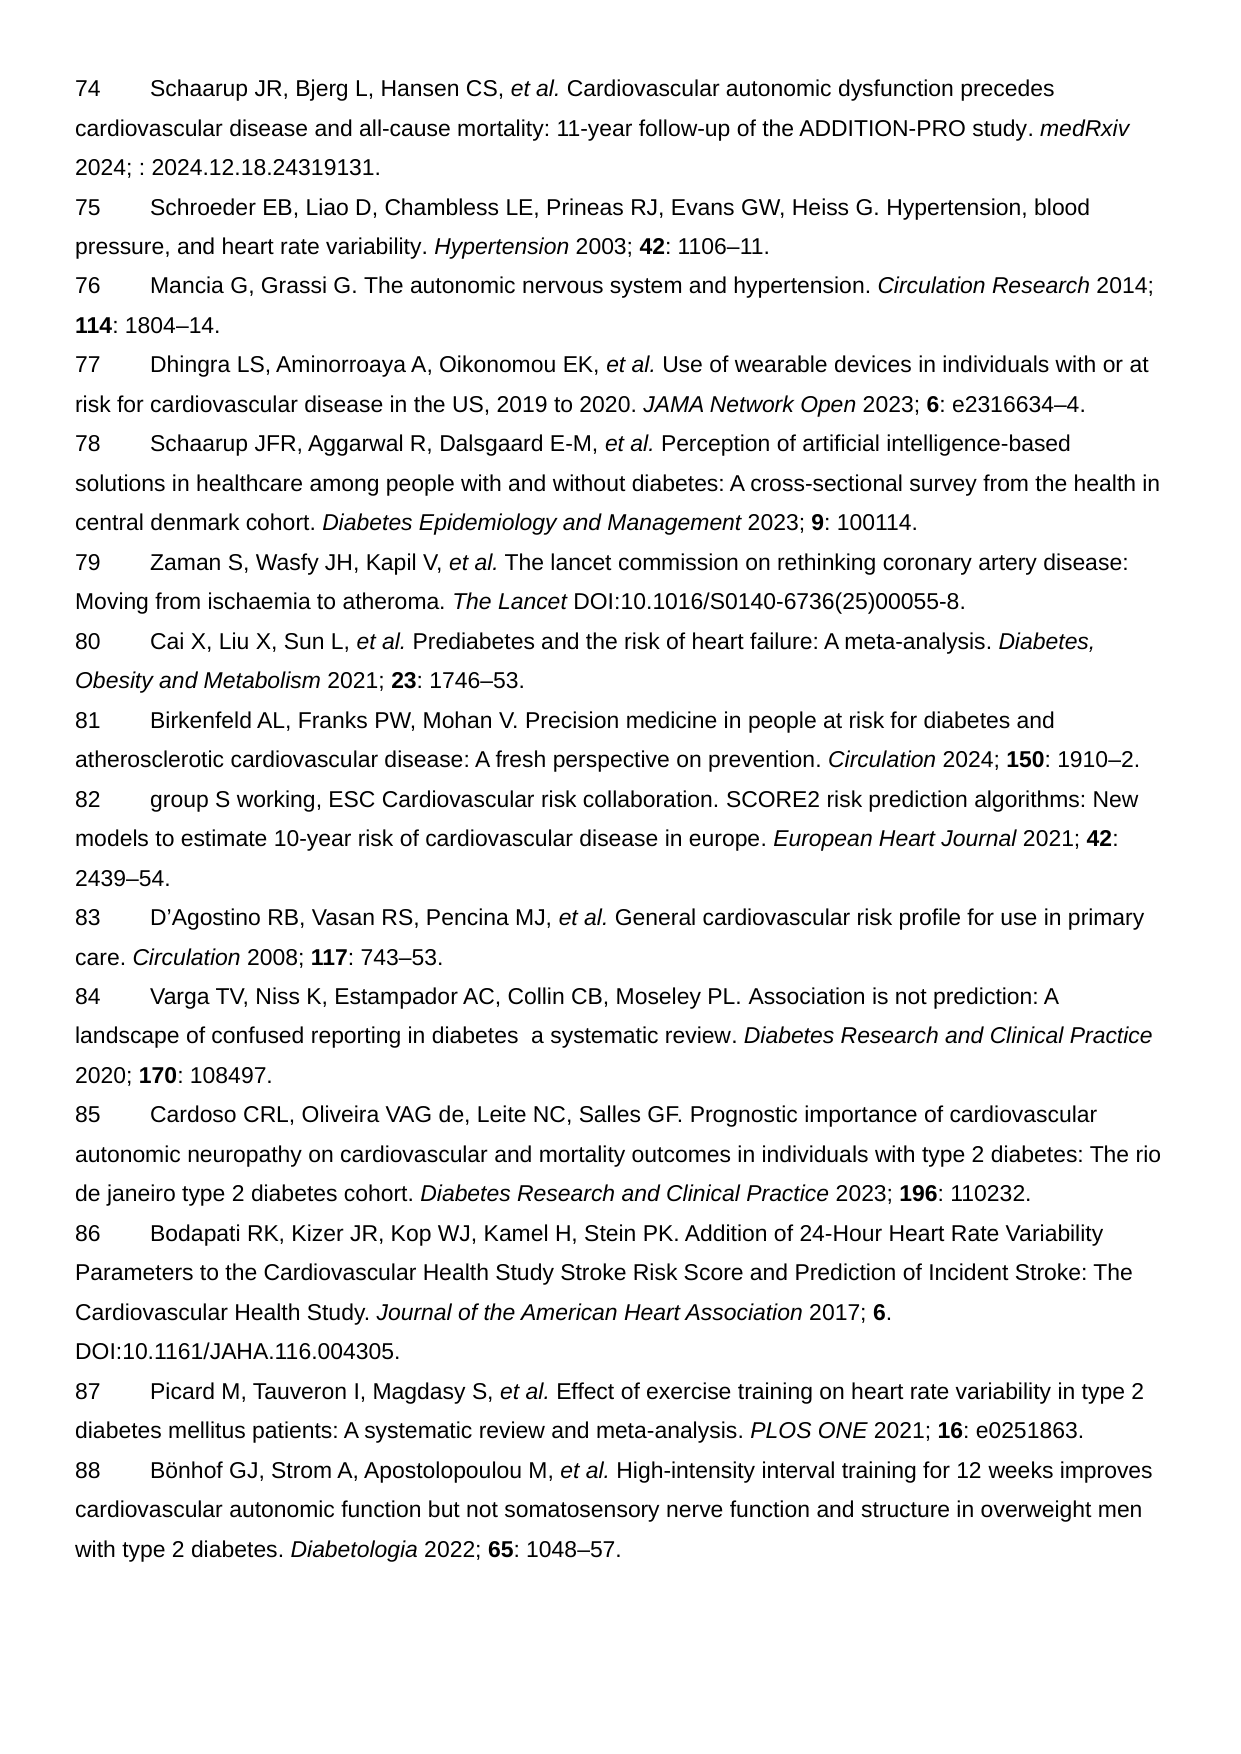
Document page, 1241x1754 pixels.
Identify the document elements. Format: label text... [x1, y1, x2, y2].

text 88 Bönhof GJ, Strom A, Apostolopoulou M, et al. High-intensity interval training for 12 weeks improves cardiovascular autonomic function but not somatosensory nerve function and structure in overweight men with type 2 diabetes. Diabetologia 2022; 65: 1048–57. [75, 1457, 1165, 1562]
text 83 D’Agostino RB, Vasan RS, Pencina MJ, et al. General cardiovascular risk profile for use in primary care. Circulation 2008; 117: 743–53. [75, 904, 1165, 970]
text 84 Varga TV, Niss K, Estampador AC, Collin CB, Moseley PL. Association is not prediction: A landscape of confused reporting in diabetes a systematic review. Diabetes Research and Clinical Practice 2020; 170: 108497. [75, 983, 1165, 1088]
text 85 Cardoso CRL, Oliveira VAG de, Leite NC, Salles GF. Prognostic importance of cardiovascular autonomic neuropathy on cardiovascular and mortality outcomes in individuals with type 2 diabetes: The rio de janeiro type 2 diabetes cohort. Diabetes Research and Clinical Practice 2023; 196: 110232. [75, 1101, 1165, 1207]
text 77 Dhingra LS, Aminorroaya A, Oikonomou EK, et al. Use of wearable devices in individuals with or at risk for cardiovascular disease in the US, 2019 to 2020. JAMA Network Open 2023; 6: e2316634–4. [75, 351, 1165, 417]
text 78 Schaarup JFR, Aggarwal R, Dalsgaard E-M, et al. Perception of artificial intelligence-based solutions in healthcare among people with and without diabetes: A cross-sectional survey from the health in central denmark cohort. Diabetes Epidemiology and Management 2023; 9: 100114. [75, 430, 1165, 536]
text 87 Picard M, Tauveron I, Magdasy S, et al. Effect of exercise training on heart rate variability in type 2 diabetes mellitus patients: A systematic review and meta-analysis. PLOS ONE 2021; 16: e0251863. [75, 1378, 1165, 1444]
text 82 group S working, ESC Cardiovascular risk collaboration. SCORE2 risk prediction algorithms: New models to estimate 10-year risk of cardiovascular disease in europe. European Heart Journal 2021; 42: 2439–54. [75, 786, 1165, 891]
text 74 Schaarup JR, Bjerg L, Hansen CS, et al. Cardiovascular autonomic dysfunction precedes cardiovascular disease and all-cause mortality: 11-year follow-up of the ADDITION-PRO study. medRxiv 2024; : 2024.12.18.24319131. [75, 75, 1165, 180]
text 86 Bodapati RK, Kizer JR, Kop WJ, Kamel H, Stein PK. Addition of 24-Hour Heart Rate Variability Parameters to the Cardiovascular Health Study Stroke Risk Score and Prediction of Incident Stroke: The Cardiovascular Health Study. Journal of the American Heart Association 2017; 6. DOI:10.1161/JAHA.116.004305. [75, 1220, 1165, 1365]
text 76 Mancia G, Grassi G. The autonomic nervous system and hypertension. Circulation Research 2014; 114: 1804–14. [75, 272, 1165, 338]
text 75 Schroeder EB, Liao D, Chambless LE, Prineas RJ, Evans GW, Heiss G. Hypertension, blood pressure, and heart rate variability. Hypertension 2003; 42: 1106–11. [75, 193, 1165, 259]
text 80 Cai X, Liu X, Sun L, et al. Prediabetes and the risk of heart failure: A meta-analysis. Diabetes, Obesity and Metabolism 2021; 23: 1746–53. [75, 628, 1165, 693]
text 81 Birkenfeld AL, Franks PW, Mohan V. Precision medicine in people at risk for diabetes and atherosclerotic cardiovascular disease: A fresh perspective on prevention. Circulation 2024; 150: 1910–2. [75, 707, 1165, 772]
text 79 Zaman S, Wasfy JH, Kapil V, et al. The lancet commission on rethinking coronary artery disease: Moving from ischaemia to atheroma. The Lancet DOI:10.1016/S0140-6736(25)00055-8. [75, 549, 1165, 614]
